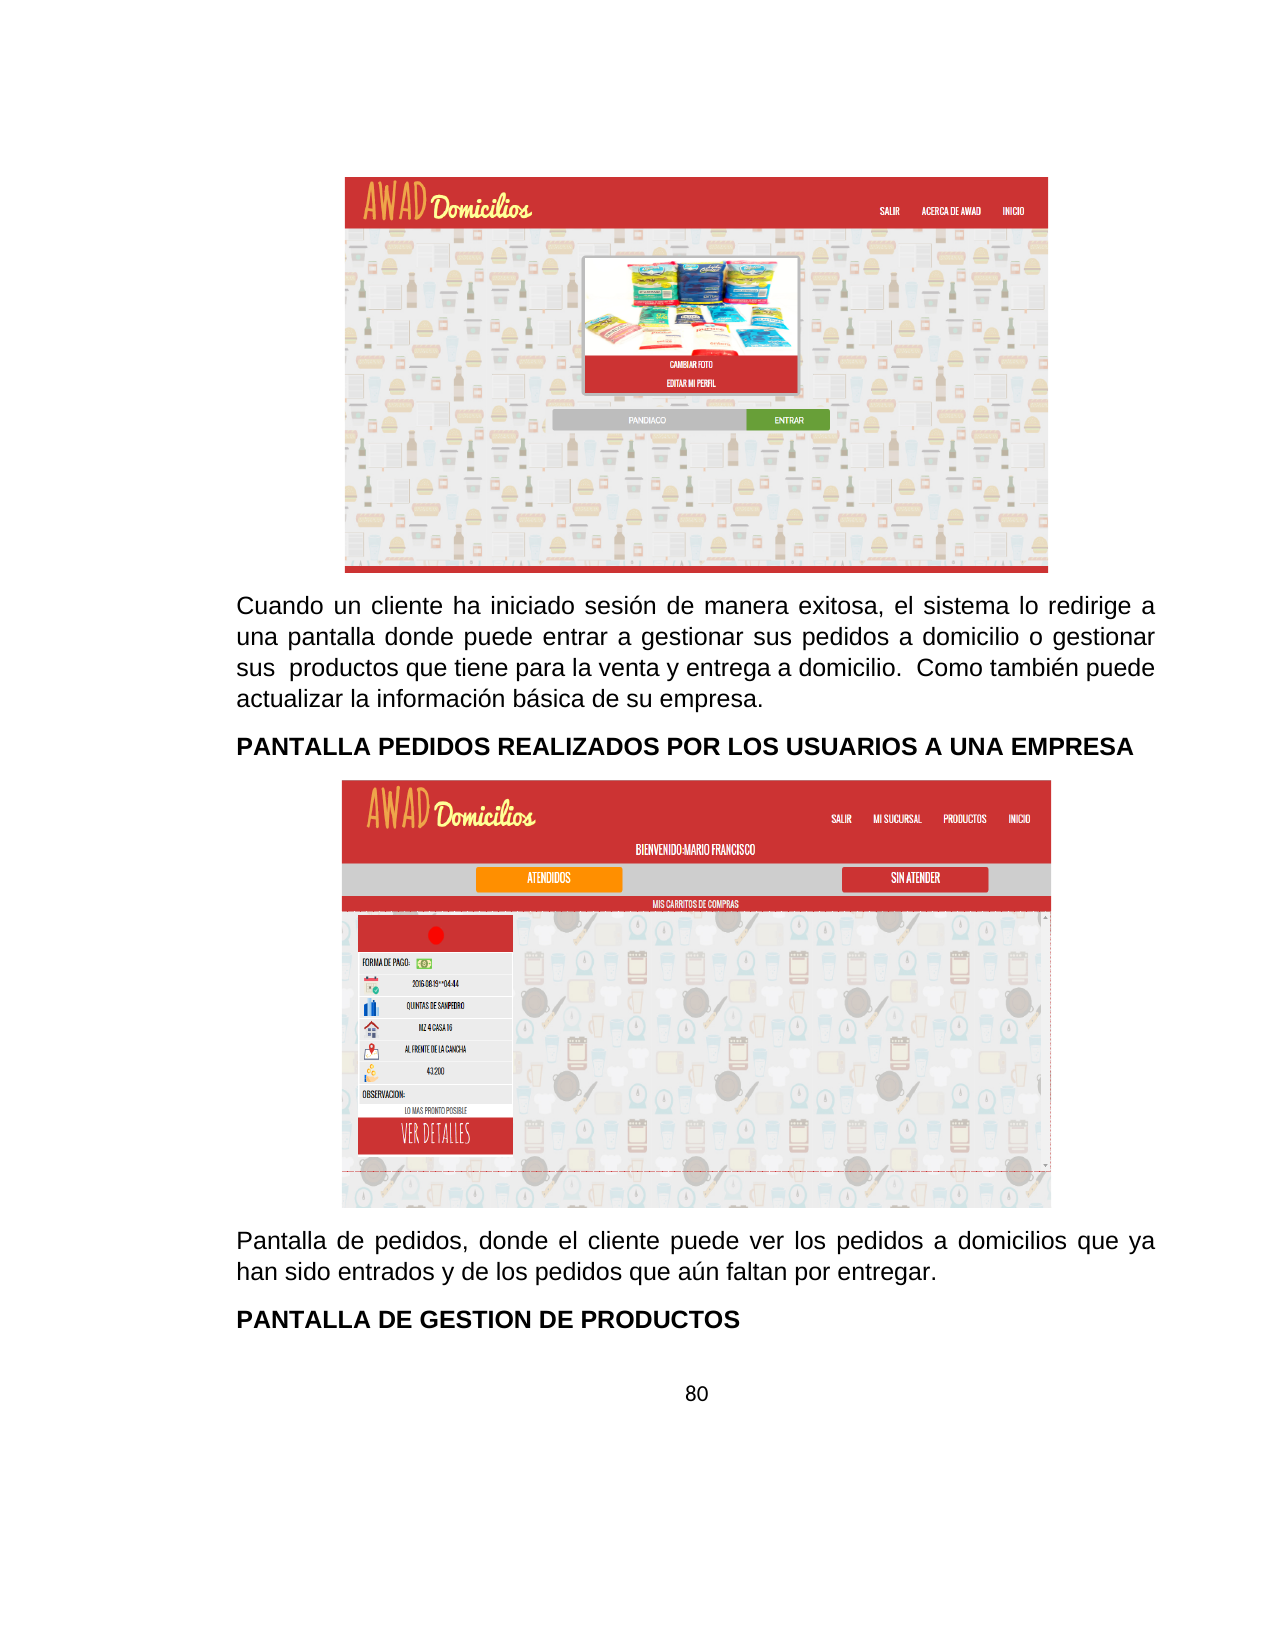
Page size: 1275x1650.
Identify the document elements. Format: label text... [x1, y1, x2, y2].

text Pantalla de pedidos, donde el cliente puede ver los pedidos a domicilios que ya han sido entrados y de los pedidos que aún faltan por entregar. [236, 1226, 1157, 1286]
picture [341, 780, 1052, 1208]
text Cuando un cliente ha iniciado sesión de manera exitosa, el sistema lo redirige a una pantalla donde puede entrar a gestionar sus pedidos a domicilio o gestionar sus productos que tiene para la venta y entrega a domicilio. Como también puede actualizar la información básica de su empresa. [236, 591, 1157, 713]
picture [344, 177, 1049, 573]
text PANTALLA DE GESTION DE PRODUCTOS [236, 1305, 1157, 1334]
text PANTALLA PEDIDOS REALIZADOS POR LOS USUARIOS A UNA EMPRESA [236, 732, 1157, 761]
